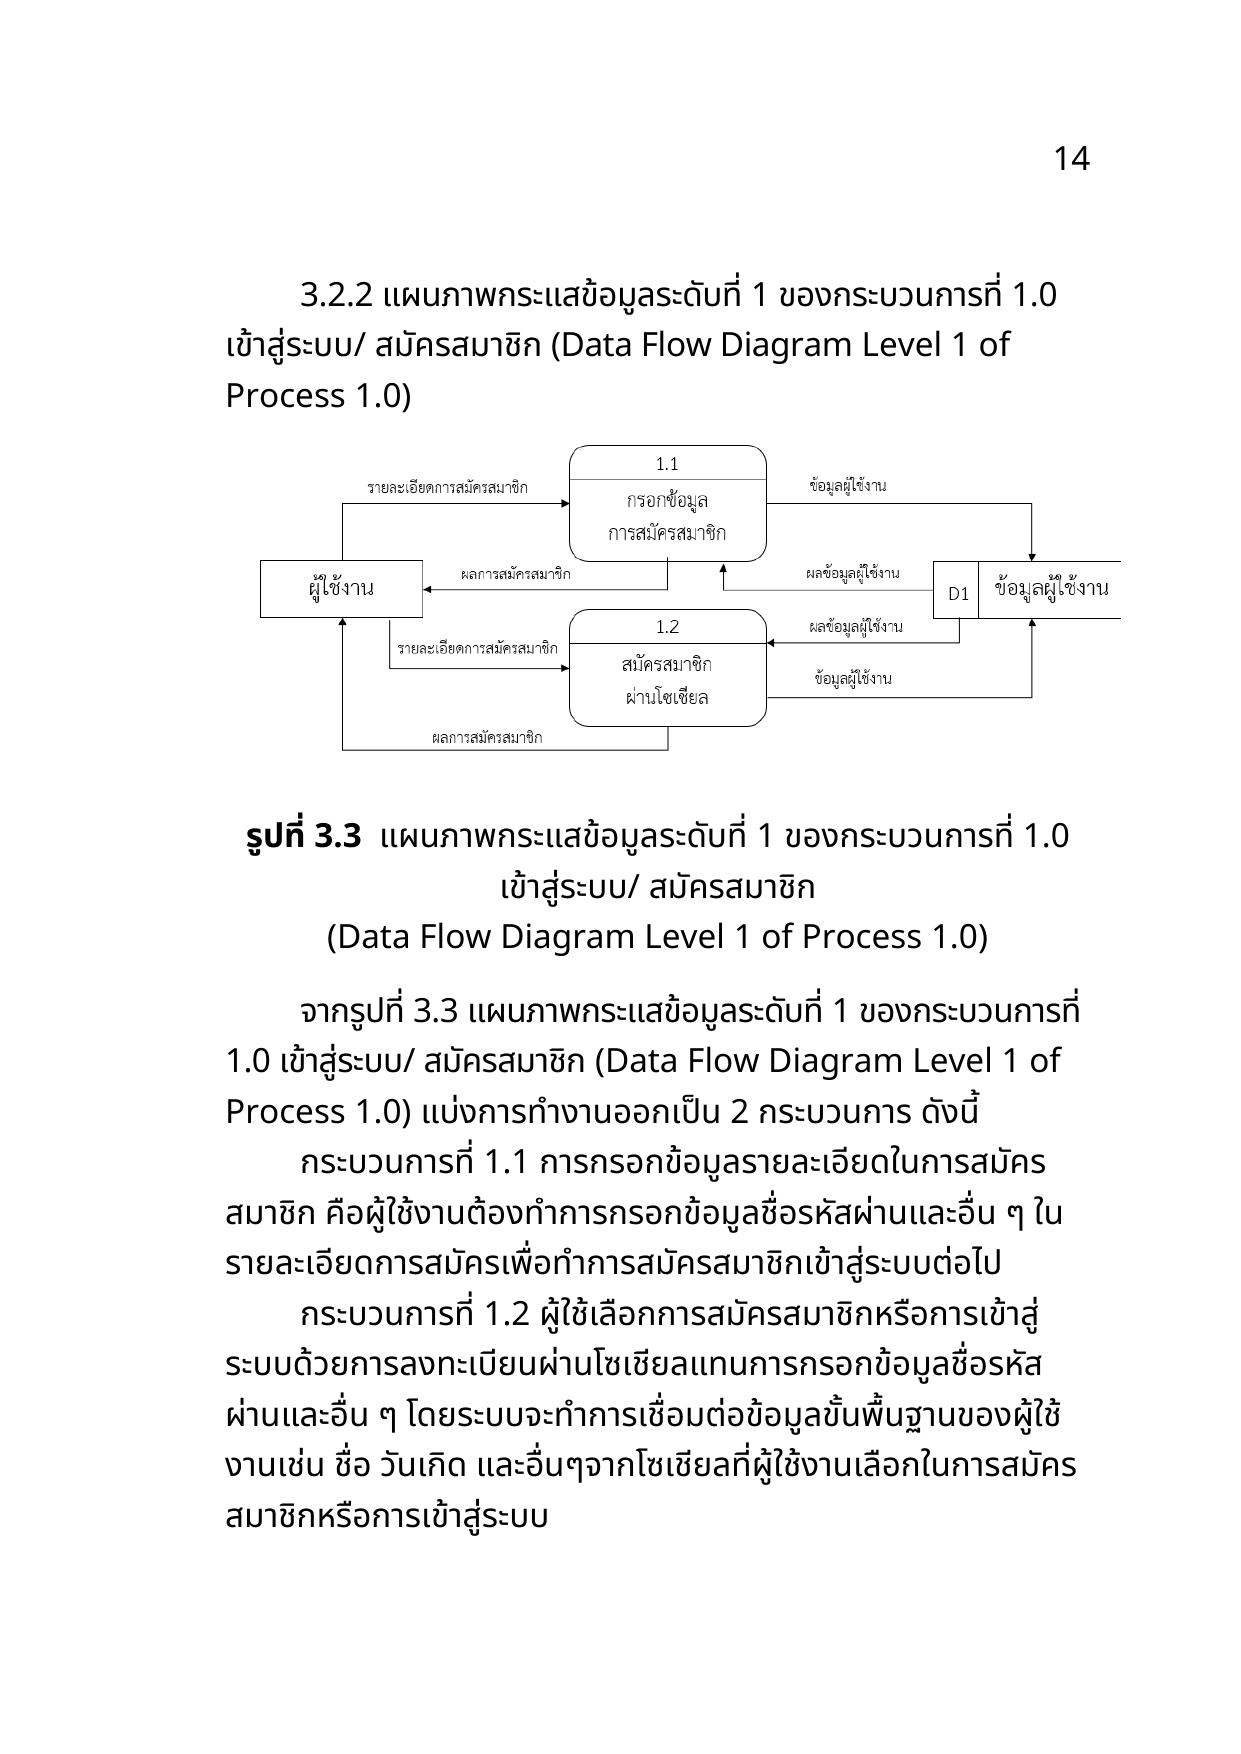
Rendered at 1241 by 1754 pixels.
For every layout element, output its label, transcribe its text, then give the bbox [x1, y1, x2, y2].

list รูปที่ 3.3 แผนภาพกระแสข้อมูลระดับที่ 1 ของกระบวนการที่ 1.0 เข้าสู่ระบบ/ สมัครสมาชิก [225, 812, 1090, 913]
list กระบวนการที่ 1.1 การกรอกข้อมูลรายละเอียดในการสมัครสมาชิก คือผู้ใช้งานต้องทำการกรอกข้อมูลชื่อรหัสผ่านและอื่น ๆ ในรายละเอียดการสมัครเพื่อทำการสมัครสมาชิกเข้าสู่ระบบต่อไป [225, 1138, 1090, 1290]
list กระบวนการที่ 1.2 ผู้ใช้เลือกการสมัครสมาชิกหรือการเข้าสู่ระบบด้วยการลงทะเบียนผ่านโซเชียลแทนการกรอกข้อมูลชื่อรหัสผ่านและอื่น ๆ โดยระบบจะทำการเชื่อมต่อข้อมูลขั้นพื้นฐานของผู้ใช้งานเช่น ชื่อ วันเกิด และอื่นๆจากโซเชียลที่ผู้ใช้งานเลือกในการสมัครสมาชิกหรือการเข้าสู่ระบบ [225, 1290, 1090, 1542]
list 3.2.2 แผนภาพกระแสข้อมูลระดับที่ 1 ของกระบวนการที่ 1.0 เข้าสู่ระบบ/ สมัครสมาชิก (Data Flow Diagram Level 1 of Process 1.0) [225, 270, 1090, 417]
list (Data Flow Diagram Level 1 of Process 1.0) [225, 913, 1090, 958]
picture [225, 417, 1166, 812]
list จากรูปที่ 3.3 แผนภาพกระแสข้อมูลระดับที่ 1 ของกระบวนการที่ 1.0 เข้าสู่ระบบ/ สมัครสมาชิก (Data Flow Diagram Level 1 of Process 1.0) แบ่งการทำงานออกเป็น 2 กระบวนการ ดังนี้ [225, 986, 1090, 1138]
